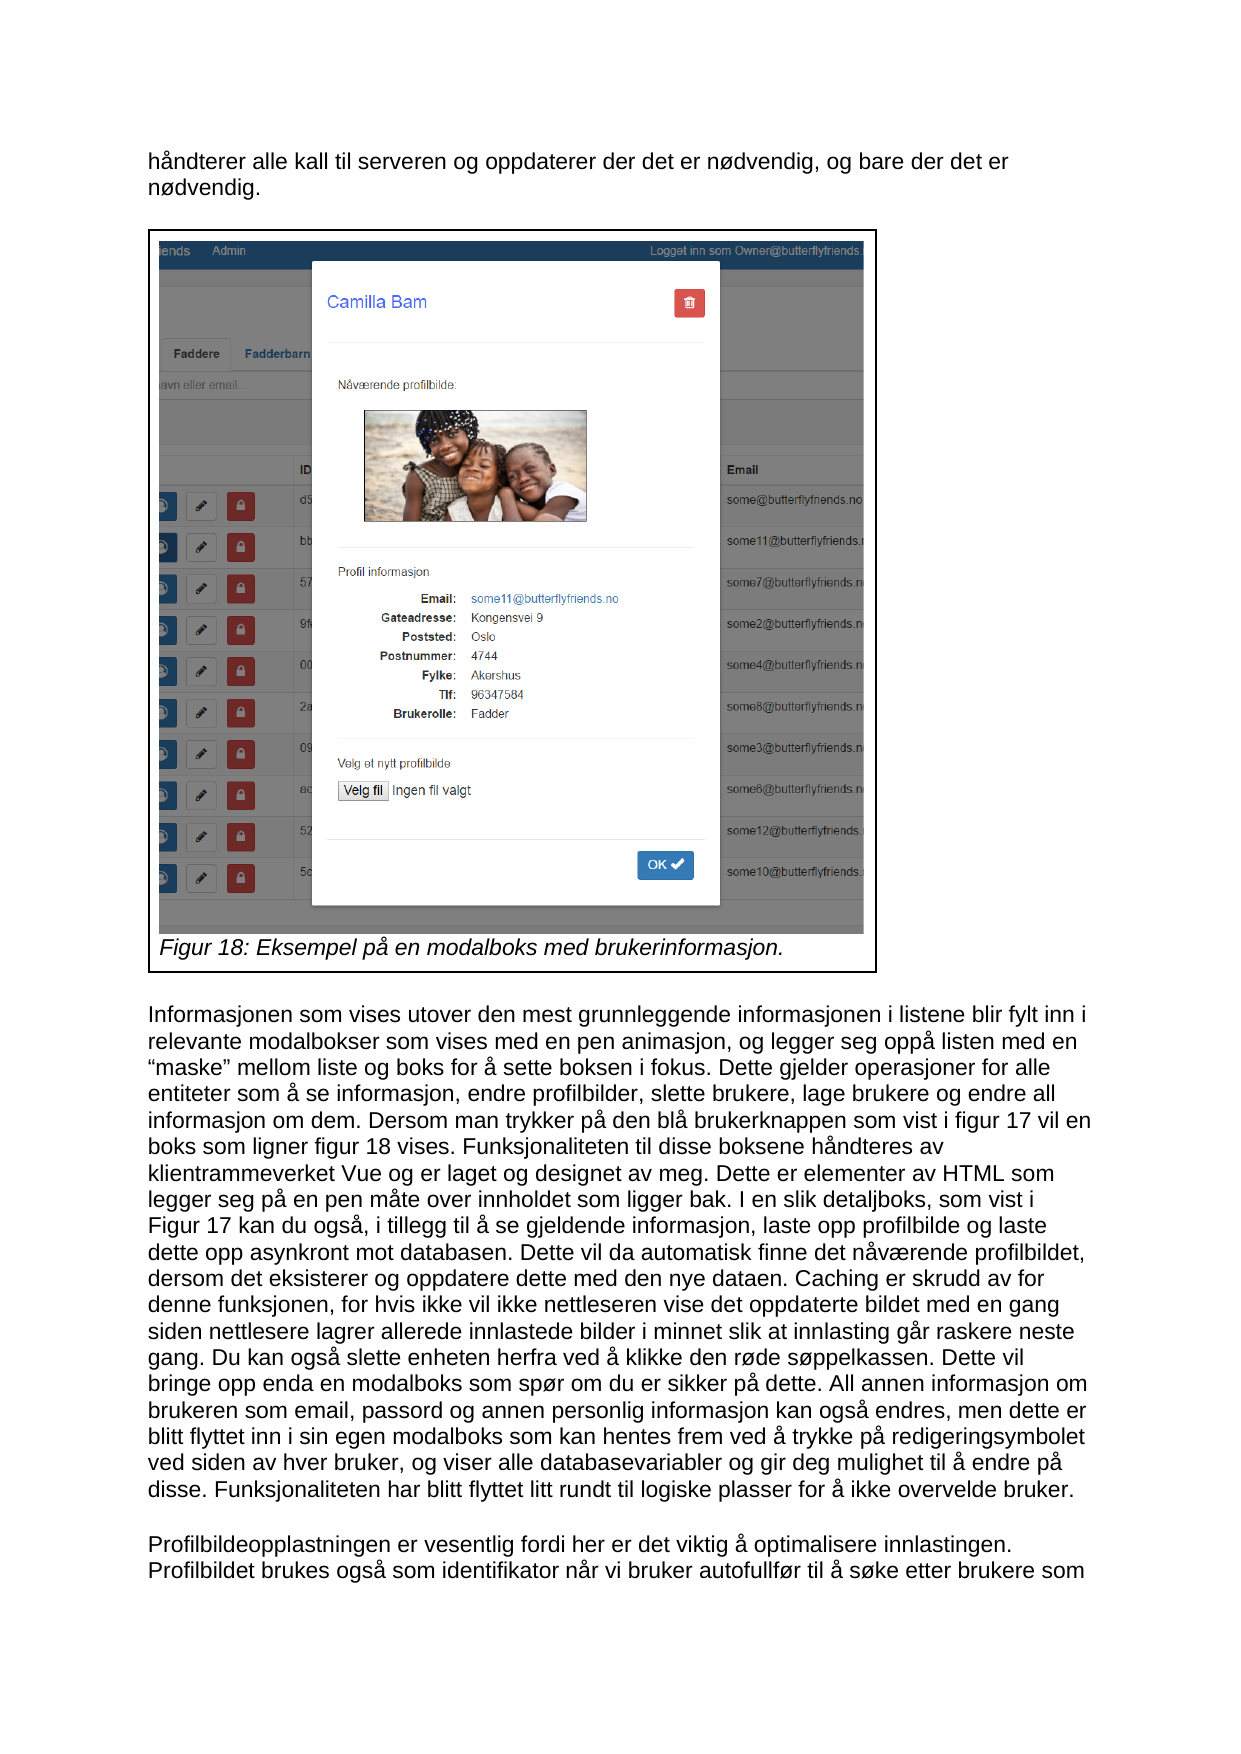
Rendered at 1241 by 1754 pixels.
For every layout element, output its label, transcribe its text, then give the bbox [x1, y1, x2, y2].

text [148, 1531, 1093, 1583]
text Informasjonen som vises utover den mest grunnleggende informasjonen i listene blir fylt inn i relevante modalbokser som vises med en pen animasjon, og legger seg oppå listen med en “maske” mellom liste og boks for å sette boksen i fokus. Dette gjelder operasjoner for alle entiteter som å se informasjon, endre profilbilder, slette brukere, lage brukere og endre all informasjon om dem. Dersom man trykker på den blå brukerknappen som vist i figur 17 vil en boks som ligner figur 18 vises. Funksjonaliteten til disse boksene håndteres av klientrammeverket Vue og er laget og designet av meg. Dette er elementer av HTML som legger seg på en pen måte over innholdet som ligger bak. I en slik detaljboks, som vist i Figur 17 kan du også, i tillegg til å se gjeldende informasjon, laste opp profilbilde og laste dette opp asynkront mot databasen. Dette vil da automatisk finne det nåværende profilbildet, dersom det eksisterer og oppdatere dette med den nye dataen. Caching er skrudd av for denne funksjonen, for hvis ikke vil ikke nettleseren vise det oppdaterte bildet med en gang siden nettlesere lagrer allerede innlastede bilder i minnet slik at innlasting går raskere neste gang. Du kan også slette enheten herfra ved å klikke den røde søppelkassen. Dette vil bringe opp enda en modalboks som spør om du er sikker på dette. All annen informasjon om brukeren som email, passord og annen personlig informasjon kan også endres, men dette er blitt flyttet inn i sin egen modalboks som kan hentes frem ved å trykke på redigeringsymbolet ved siden av hver bruker, og viser alle databasevariabler og gir deg mulighet til å endre på disse. Funksjonaliteten har blitt flyttet litt rundt til logiske plasser for å ikke overvelde bruker. [148, 1001, 1093, 1502]
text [148, 148, 1093, 200]
table_header Figur 18: Eksempel på en modalboks med brukerinformasjon. [150, 231, 875, 971]
picture [159, 241, 864, 934]
